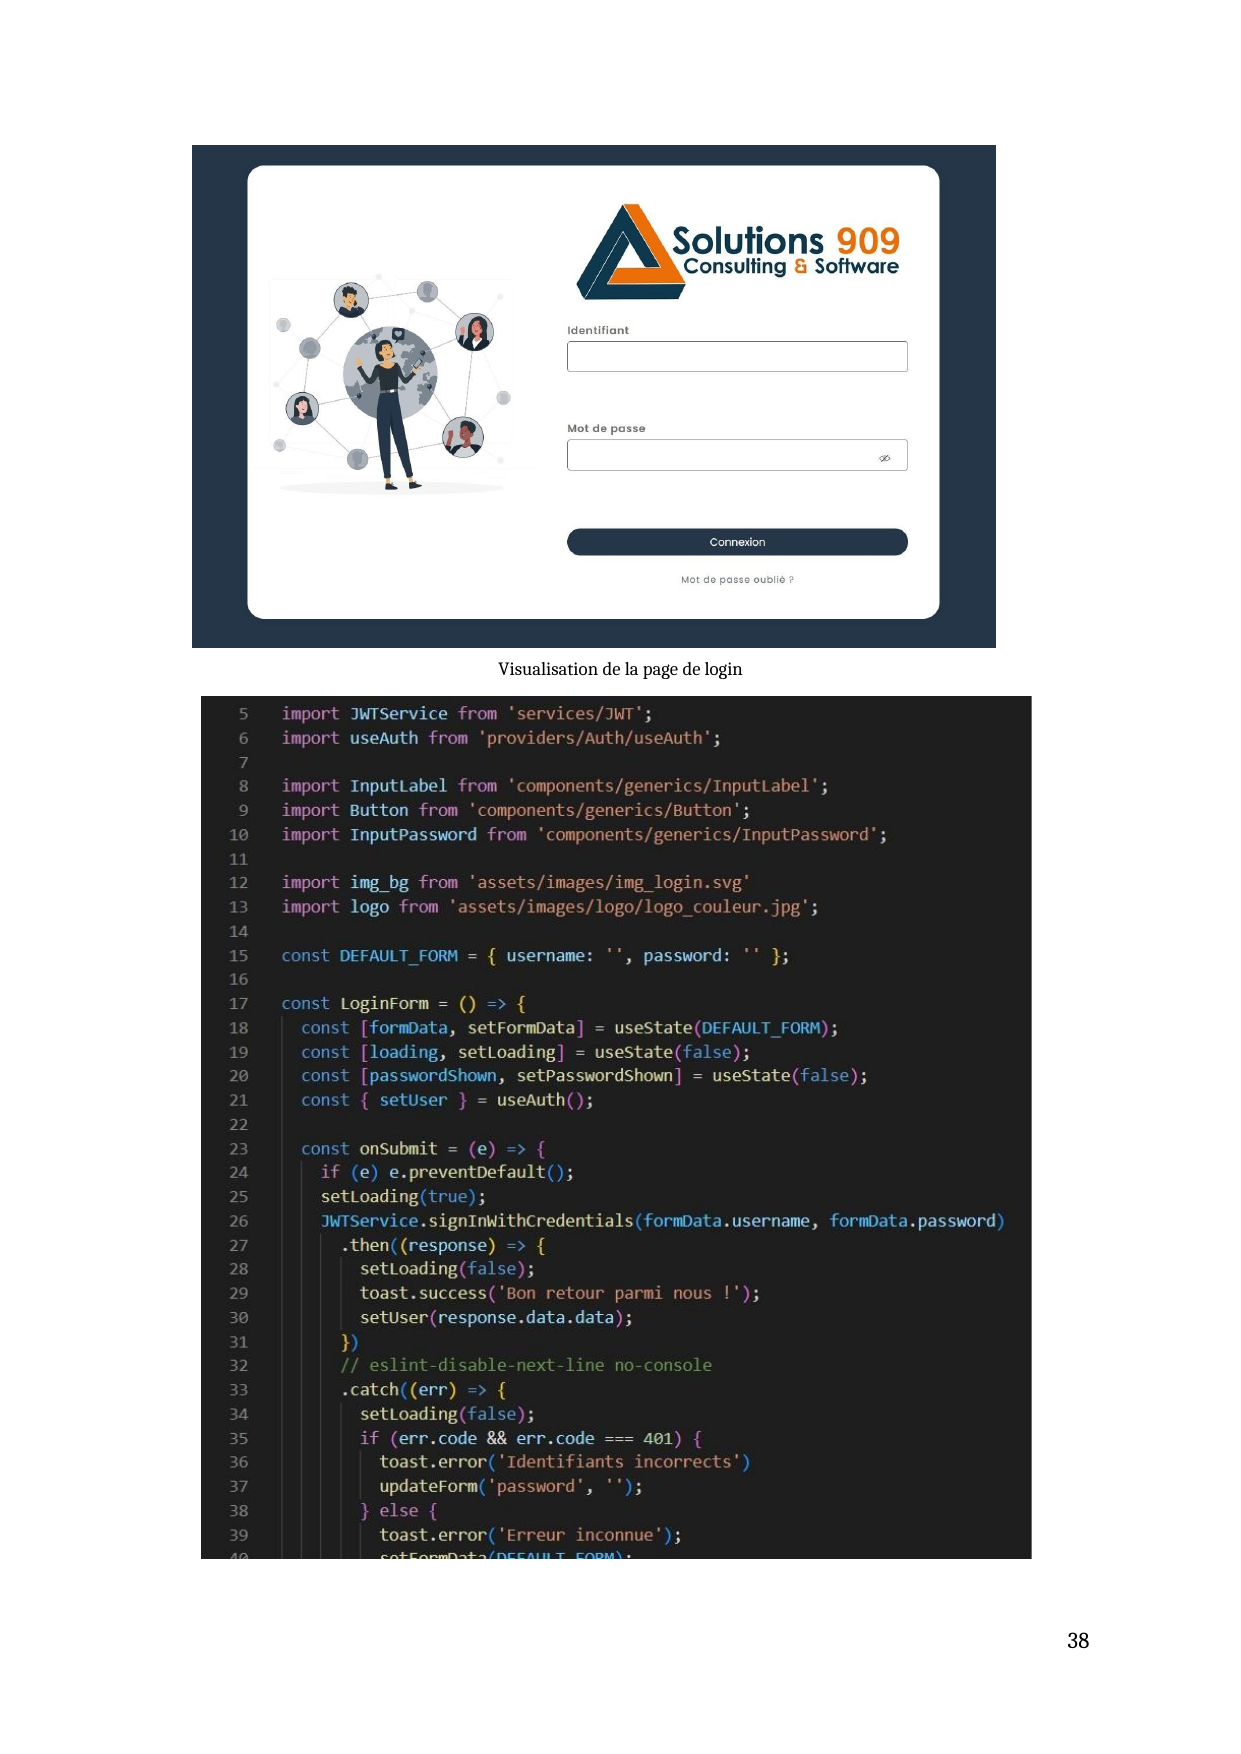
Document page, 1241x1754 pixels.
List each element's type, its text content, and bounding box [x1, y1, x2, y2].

picture [192, 145, 996, 648]
picture [201, 696, 1032, 1559]
text Visualisation de la page de login [278, 658, 962, 680]
